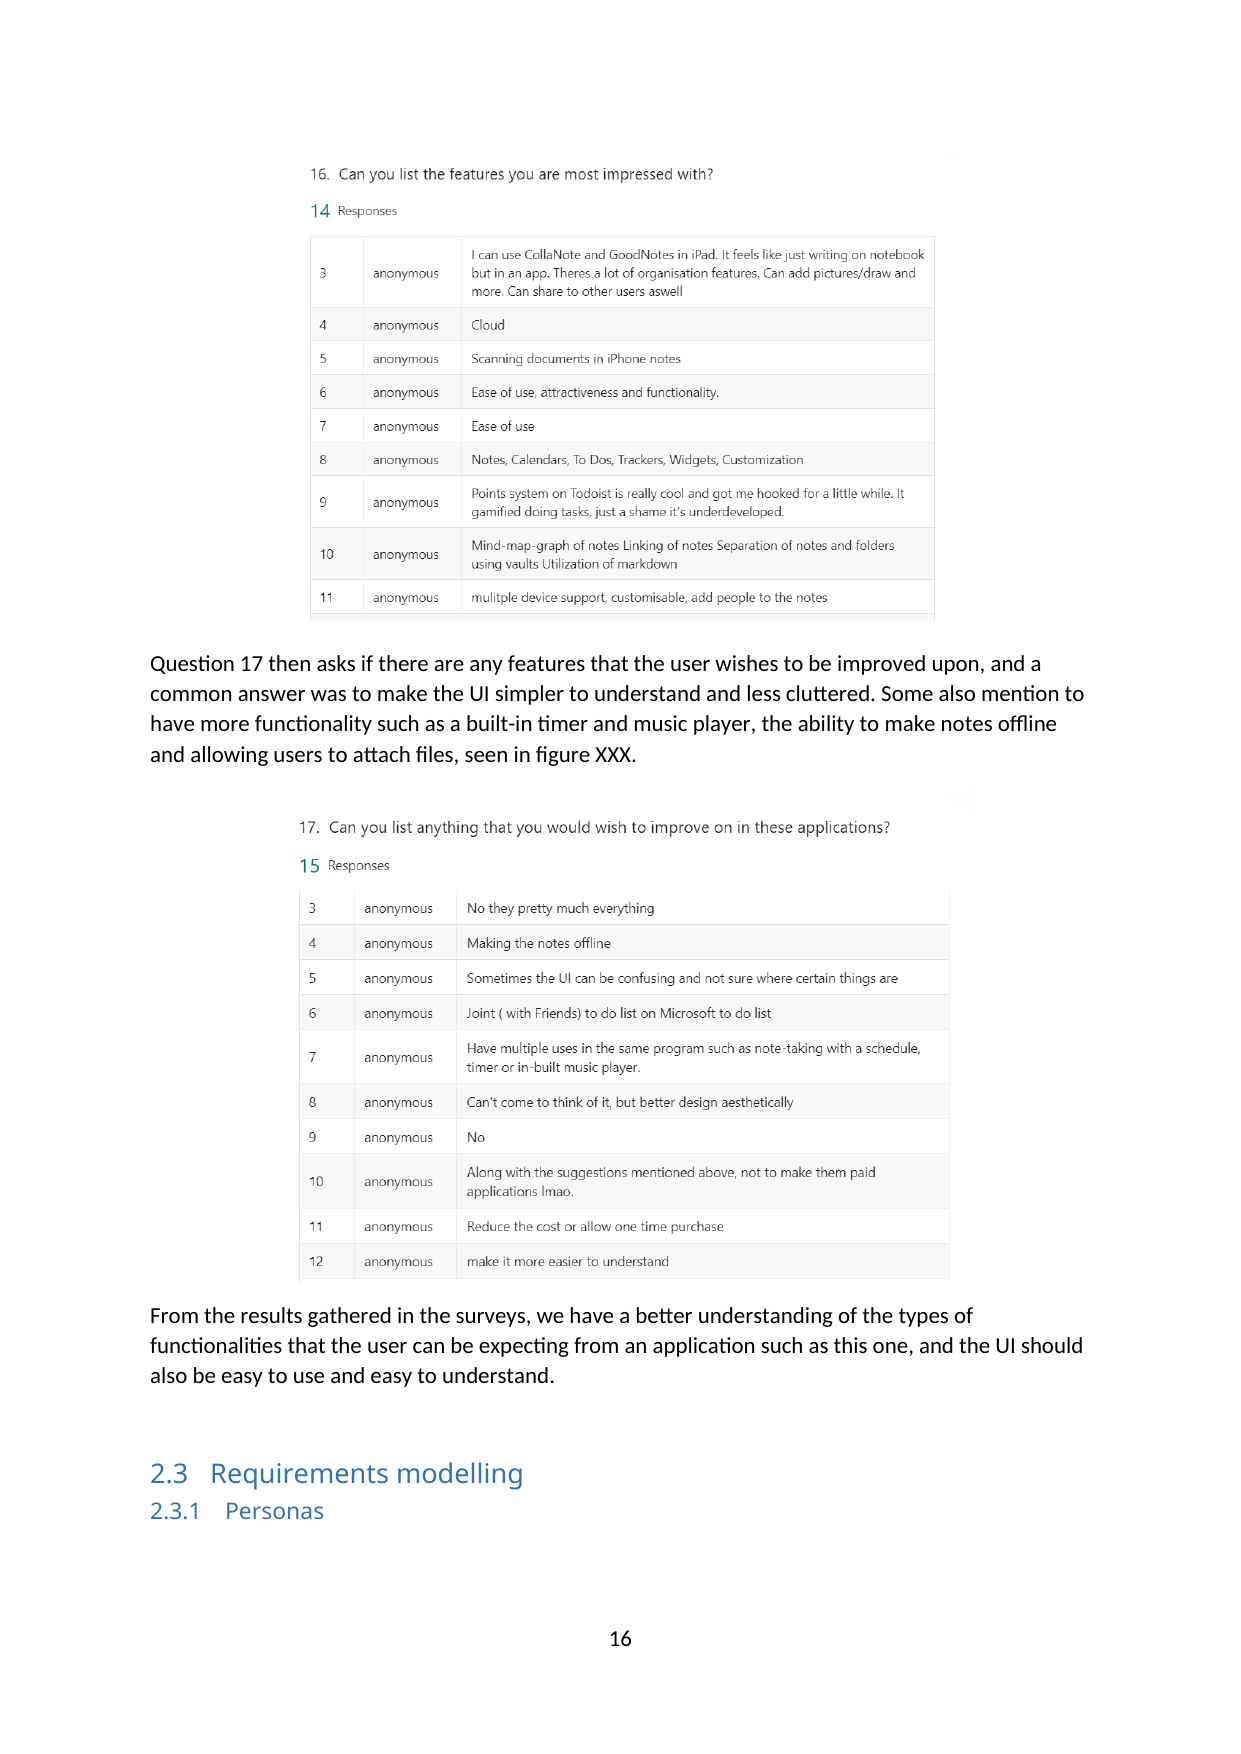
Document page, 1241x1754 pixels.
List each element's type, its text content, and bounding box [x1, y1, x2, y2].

picture [262, 786, 978, 1282]
subtitle Personas [150, 1495, 1090, 1526]
subtitle Requirements modelling [150, 1455, 1090, 1492]
text Question 17 then asks if there are any features that the user wishes to be improved upon, and a common answer was to make the UI simpler to understand and less cluttered. Some also mention to have more functionality such as a built-in timer and music player, the ability to make notes offline and allowing users to attach files, seen in figure XXX. [150, 649, 1090, 768]
text From the results gathered in the surveys, we have a better understanding of the types of functionalities that the user can be expecting from an application such as this one, and the UI should also be easy to use and easy to understand. [150, 1301, 1090, 1389]
picture [277, 150, 964, 631]
